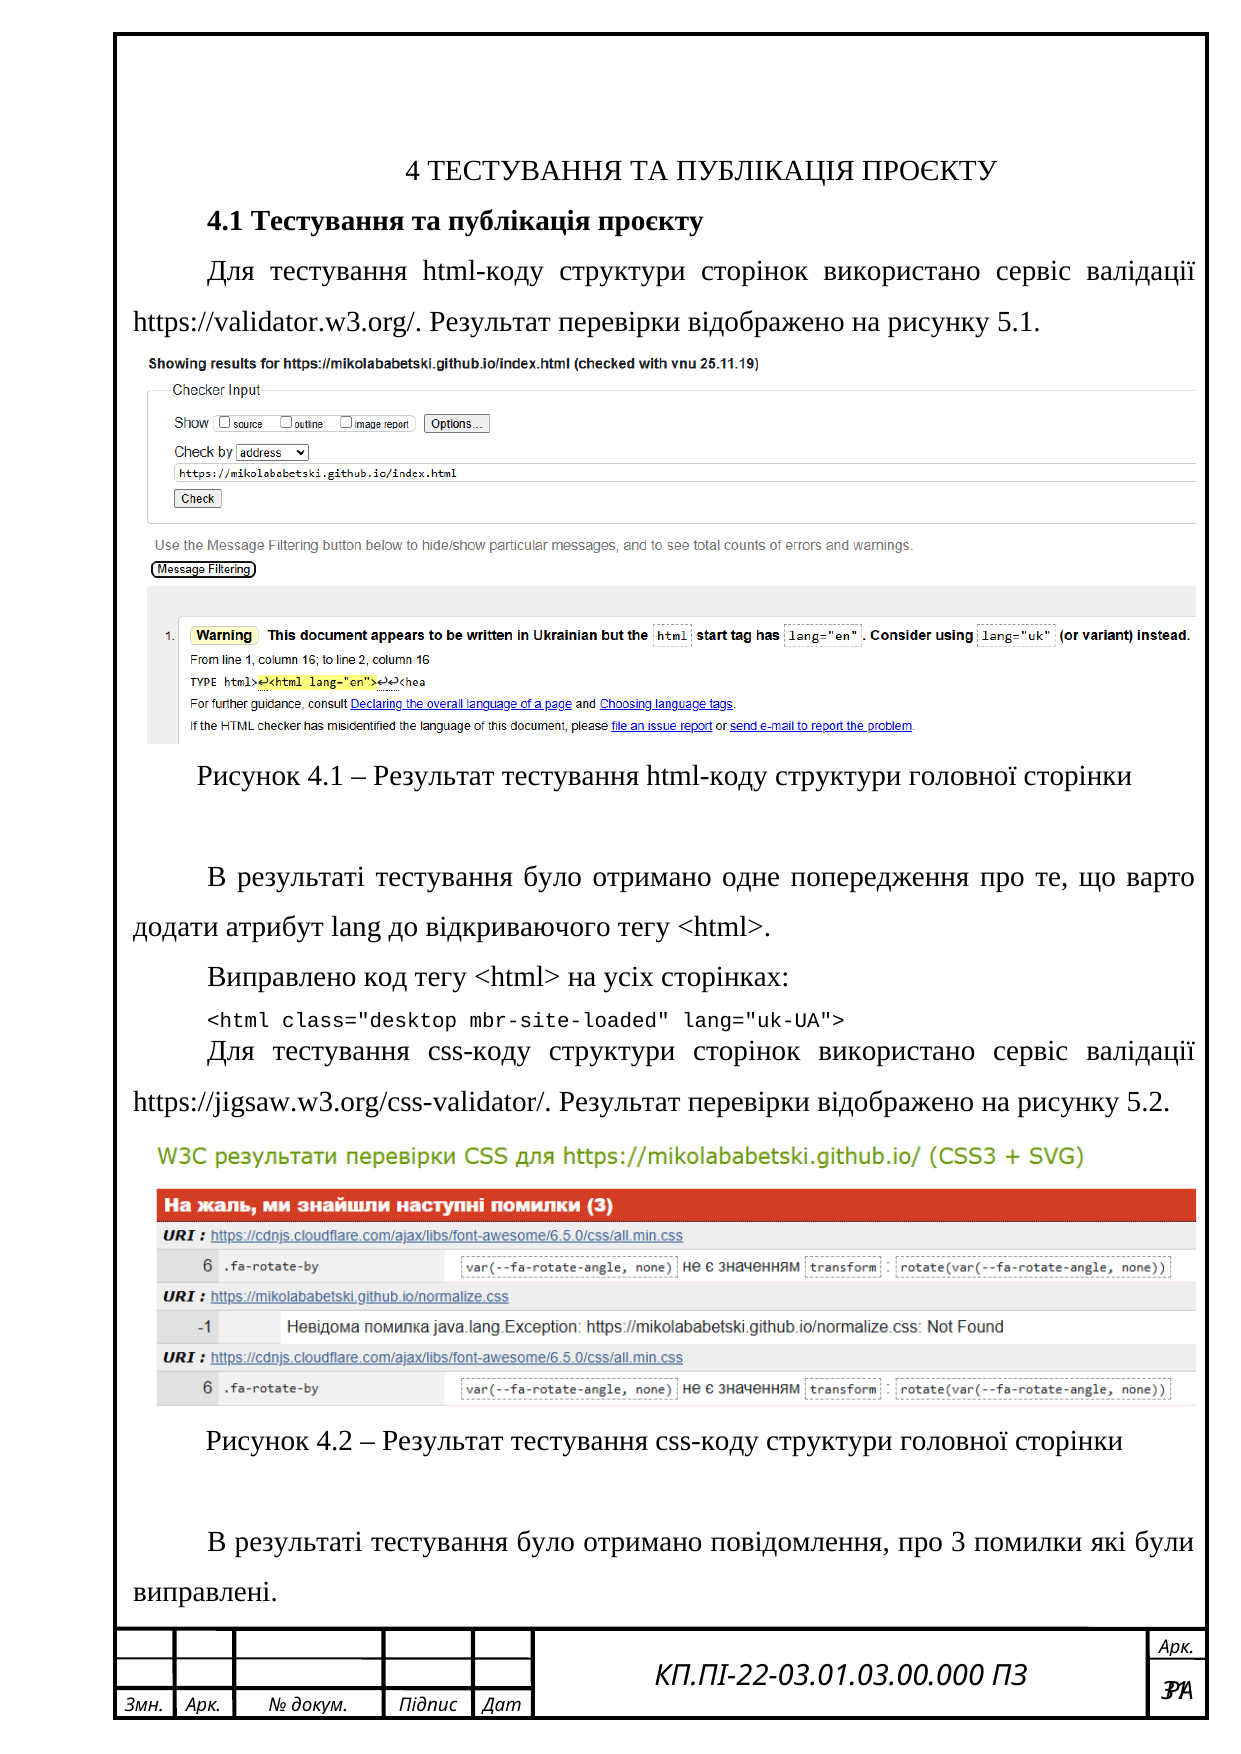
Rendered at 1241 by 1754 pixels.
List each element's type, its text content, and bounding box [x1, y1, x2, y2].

text 4 ТЕСТУВАННЯ ТА ПУБЛІКАЦІЯ ПРОЄКТУ [133, 153, 1196, 186]
text В результаті тестування було отримано повідомлення, про 3 помилки які були виправлені. [133, 1524, 1196, 1608]
text В результаті тестування було отримано одне попередження про те, що варто додати атрибут lang до відкриваючого тегу <html>. [133, 859, 1196, 943]
text Для тестування css-коду структури сторінок використано сервіс валідації https://jigsaw.w3.org/css-validator/. Результат перевірки відображено на рисунку 5.2. [133, 1033, 1196, 1117]
picture [132, 354, 1197, 744]
text Рисунок 4.1 – Результат тестування html-коду структури головної сторінки [133, 758, 1196, 792]
text Рисунок 4.2 – Результат тестування css-коду структури головної сторінки [133, 1423, 1196, 1457]
text Виправлено код тегу <html> на усіх сторінках: [133, 959, 1196, 993]
text Для тестування html-коду структури сторінок використано сервіс валідації https://validator.w3.org/. Результат перевірки відображено на рисунку 5.1. [133, 253, 1196, 337]
text <html class="desktop mbr-site-loaded" lang="uk-UA"> [133, 1010, 1196, 1033]
picture [132, 1134, 1197, 1409]
text 4.1 Тестування та публікація проєкту [133, 203, 1196, 237]
